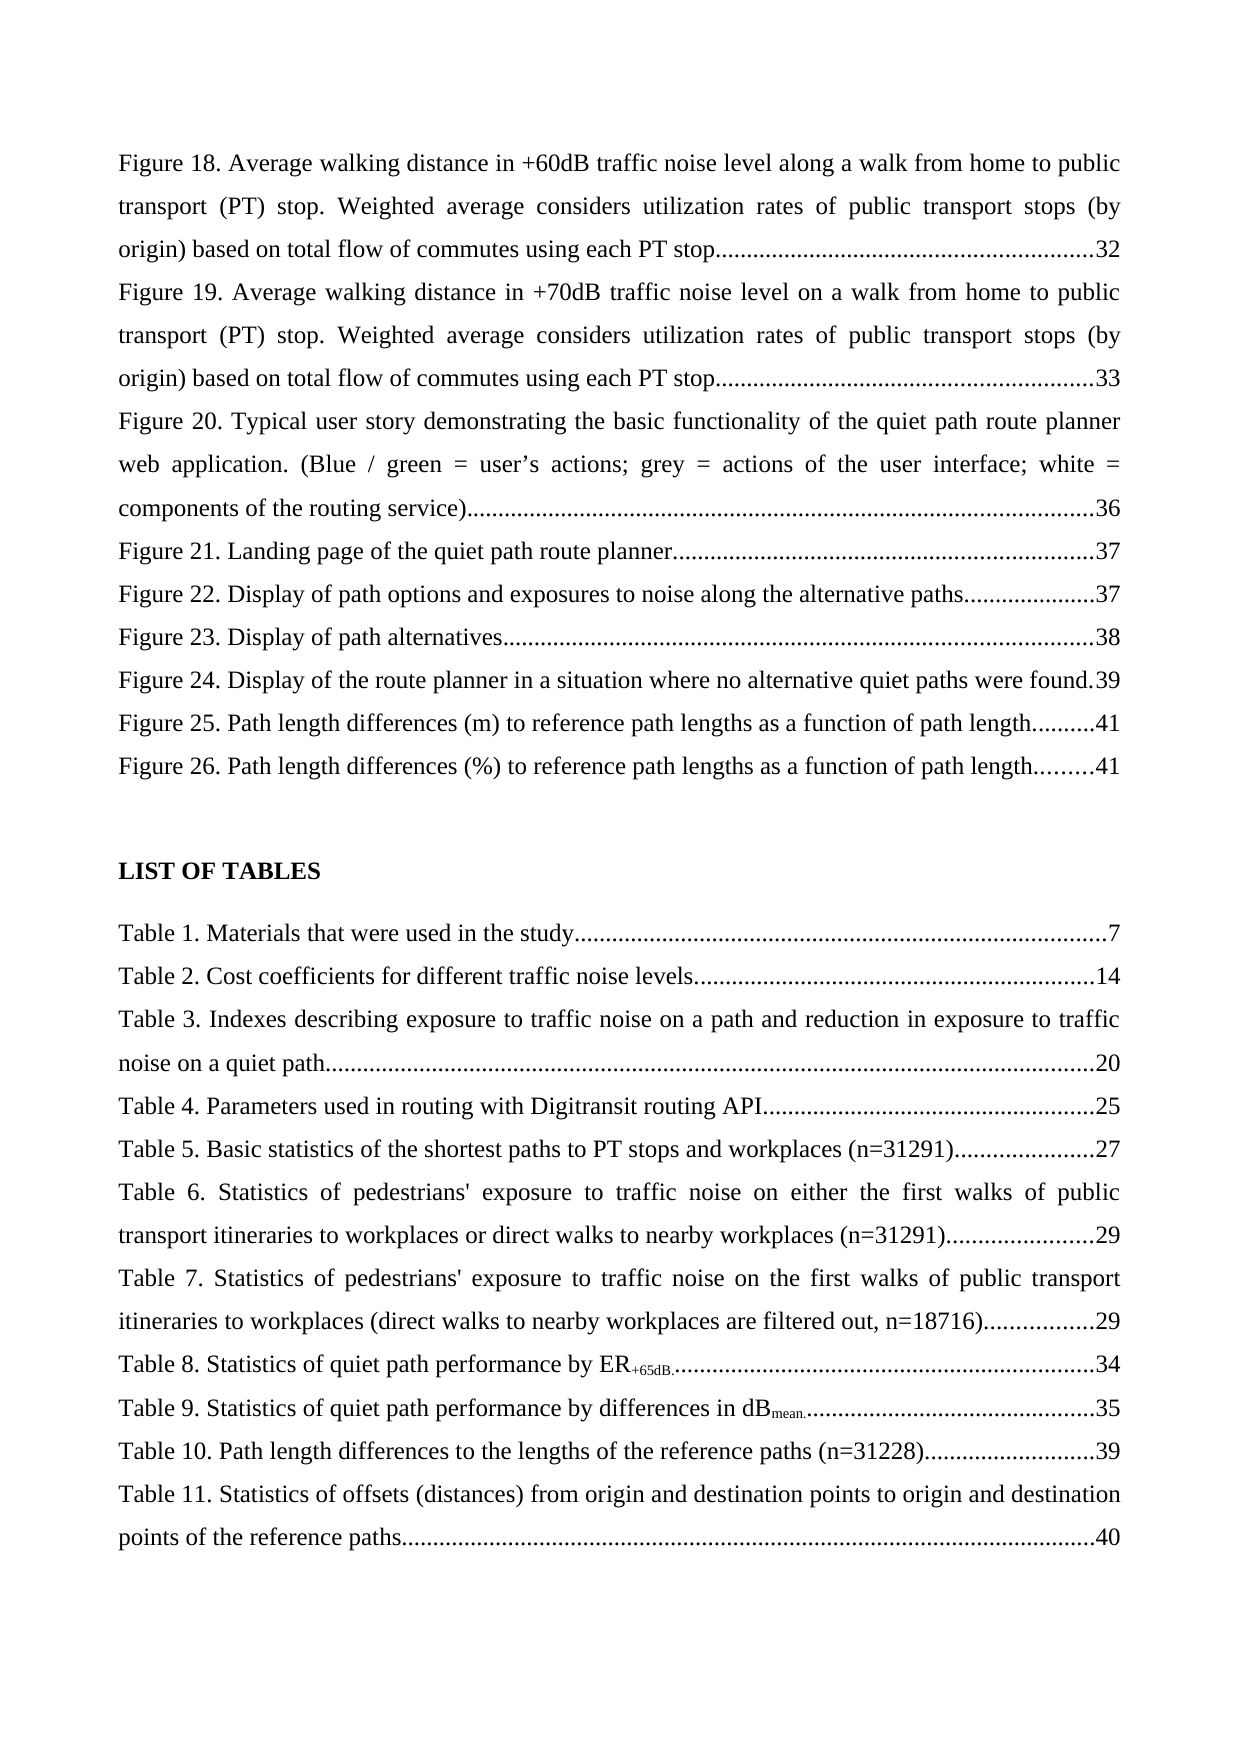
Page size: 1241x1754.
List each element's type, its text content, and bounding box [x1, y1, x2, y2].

text Table 2. Cost coefficients for different traffic noise levels. 14 [118, 961, 1122, 990]
text LIST OF TABLES [118, 856, 1122, 885]
text Figure 25. Path length differences (m) to reference path lengths as a function of path length. 41 [118, 708, 1122, 737]
text Table 1. Materials that were used in the study. 7 [118, 918, 1122, 947]
text Table 4. Parameters used in routing with Digitransit routing API. 25 [118, 1091, 1122, 1119]
text Figure 23. Display of path alternatives. 38 [118, 622, 1122, 651]
text Table 6. Statistics of pedestrians' exposure to traffic noise on either the first walks of public transport itineraries to workplaces or direct walks to nearby workplaces (n=31291). 29 [118, 1177, 1122, 1249]
text Table 3. Indexes describing exposure to traffic noise on a path and reduction in exposure to traffic noise on a quiet path. 20 [118, 1004, 1122, 1076]
text Figure 21. Landing page of the quiet path route planner. 37 [118, 536, 1122, 564]
text Figure 26. Path length differences (%) to reference path lengths as a function of path length. 41 [118, 751, 1122, 780]
text Figure 18. Average walking distance in +60dB traffic noise level along a walk from home to public transport (PT) stop. Weighted average considers utilization rates of public transport stops (by origin) based on total flow of commutes using each PT stop. 32 [118, 148, 1122, 263]
text Table 11. Statistics of offsets (distances) from origin and destination points to origin and destination points of the reference paths. 40 [118, 1479, 1122, 1551]
text Figure 20. Typical user story demonstrating the basic functionality of the quiet path route planner web application. (Blue / green = user’s actions; grey = actions of the user interface; white = components of the routing service). 36 [118, 406, 1122, 521]
text Figure 24. Display of the route planner in a situation where no alternative quiet paths were found. 39 [118, 665, 1122, 694]
text Figure 19. Average walking distance in +70dB traffic noise level on a walk from home to public transport (PT) stop. Weighted average considers utilization rates of public transport stops (by origin) based on total flow of commutes using each PT stop. 33 [118, 277, 1122, 392]
text Table 10. Path length differences to the lengths of the reference paths (n=31228). 39 [118, 1436, 1122, 1464]
text Table 7. Statistics of pedestrians' exposure to traffic noise on the first walks of public transport itineraries to workplaces (direct walks to nearby workplaces are filtered out, n=18716). 29 [118, 1263, 1122, 1335]
text Figure 22. Display of path options and exposures to noise along the alternative paths. 37 [118, 579, 1122, 608]
text Table 8. Statistics of quiet path performance by ER+65dB. 34 [118, 1349, 1122, 1378]
text Table 9. Statistics of quiet path performance by differences in dBmean. 35 [118, 1393, 1122, 1421]
text Table 5. Basic statistics of the shortest paths to PT stops and workplaces (n=31291). 27 [118, 1134, 1122, 1163]
